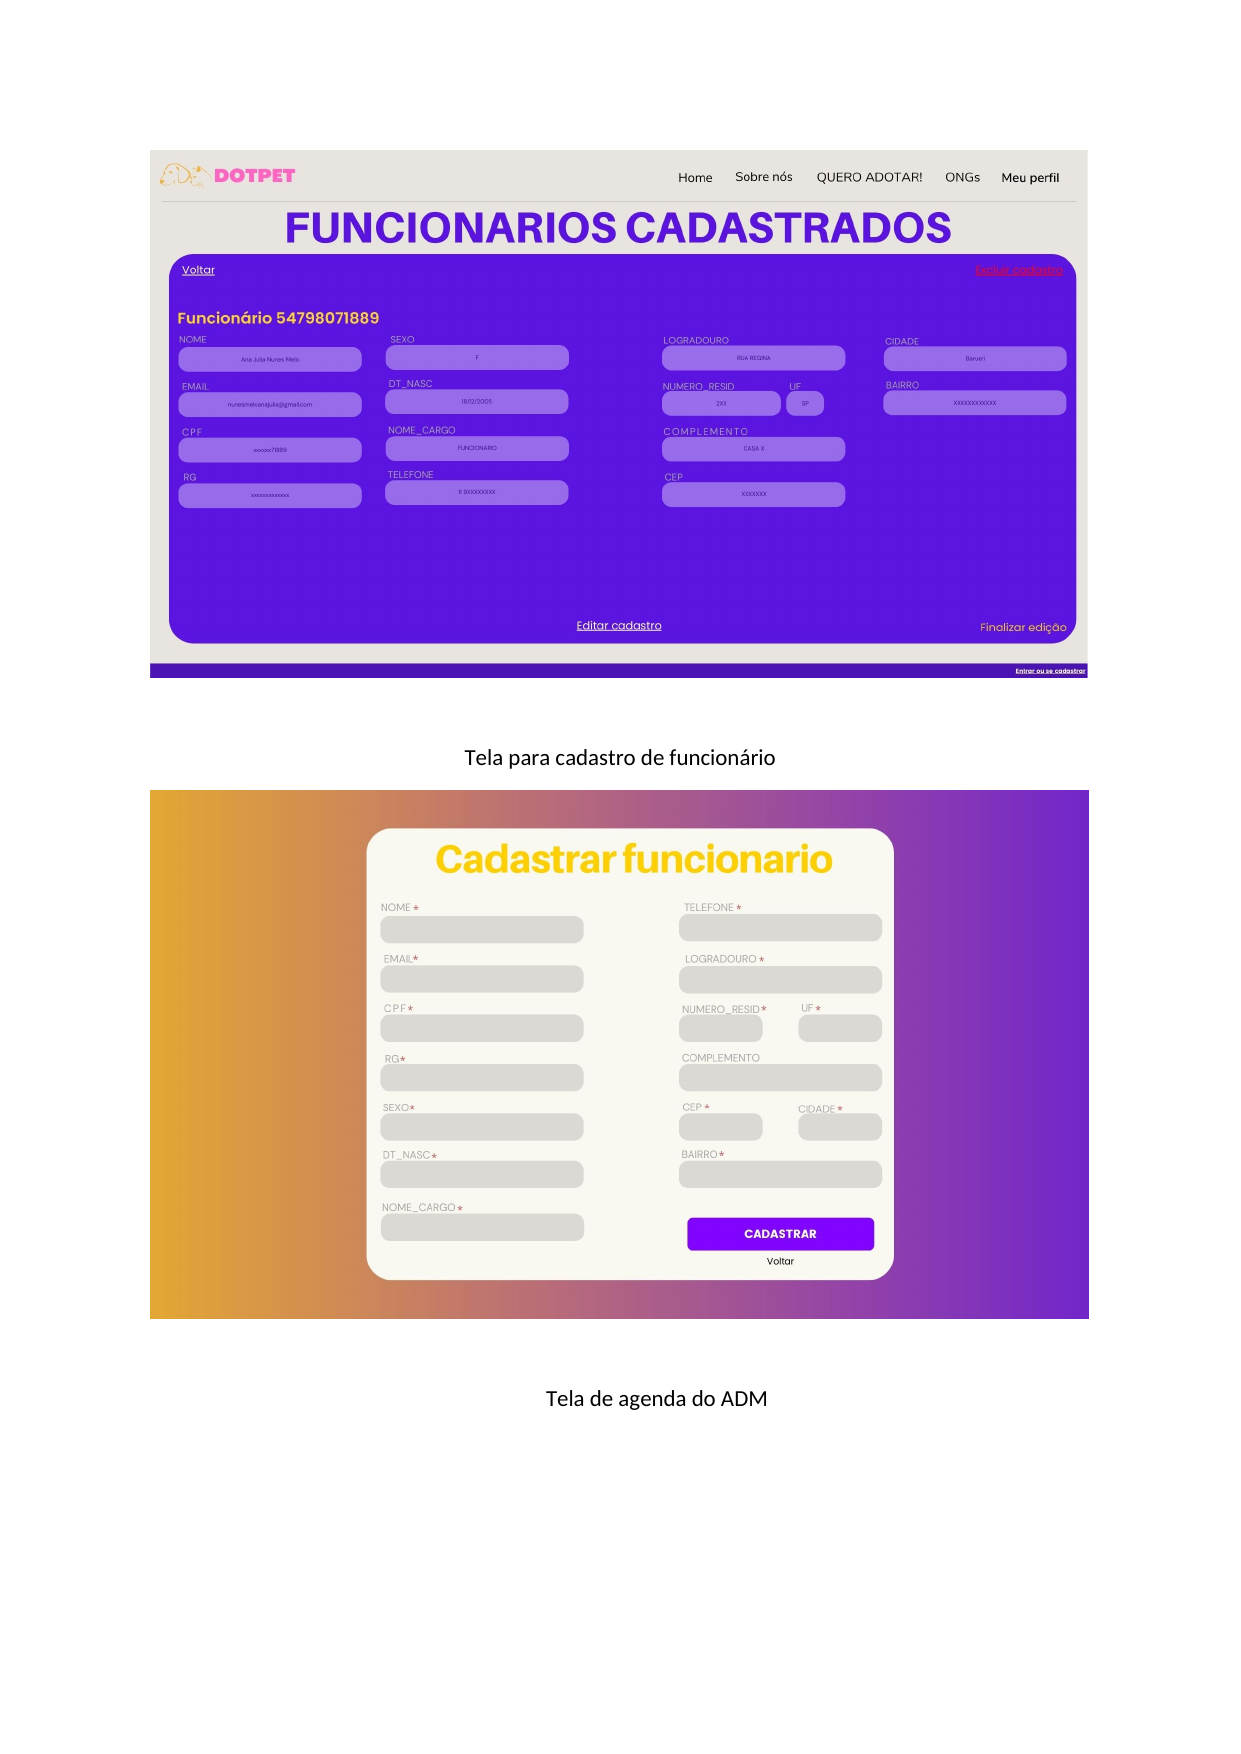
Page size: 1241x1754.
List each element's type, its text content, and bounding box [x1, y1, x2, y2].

text Tela para cadastro de funcionário [150, 743, 1090, 771]
picture [150, 150, 1088, 678]
picture [150, 790, 1089, 1319]
text Tela de agenda do ADM [224, 1384, 1090, 1412]
